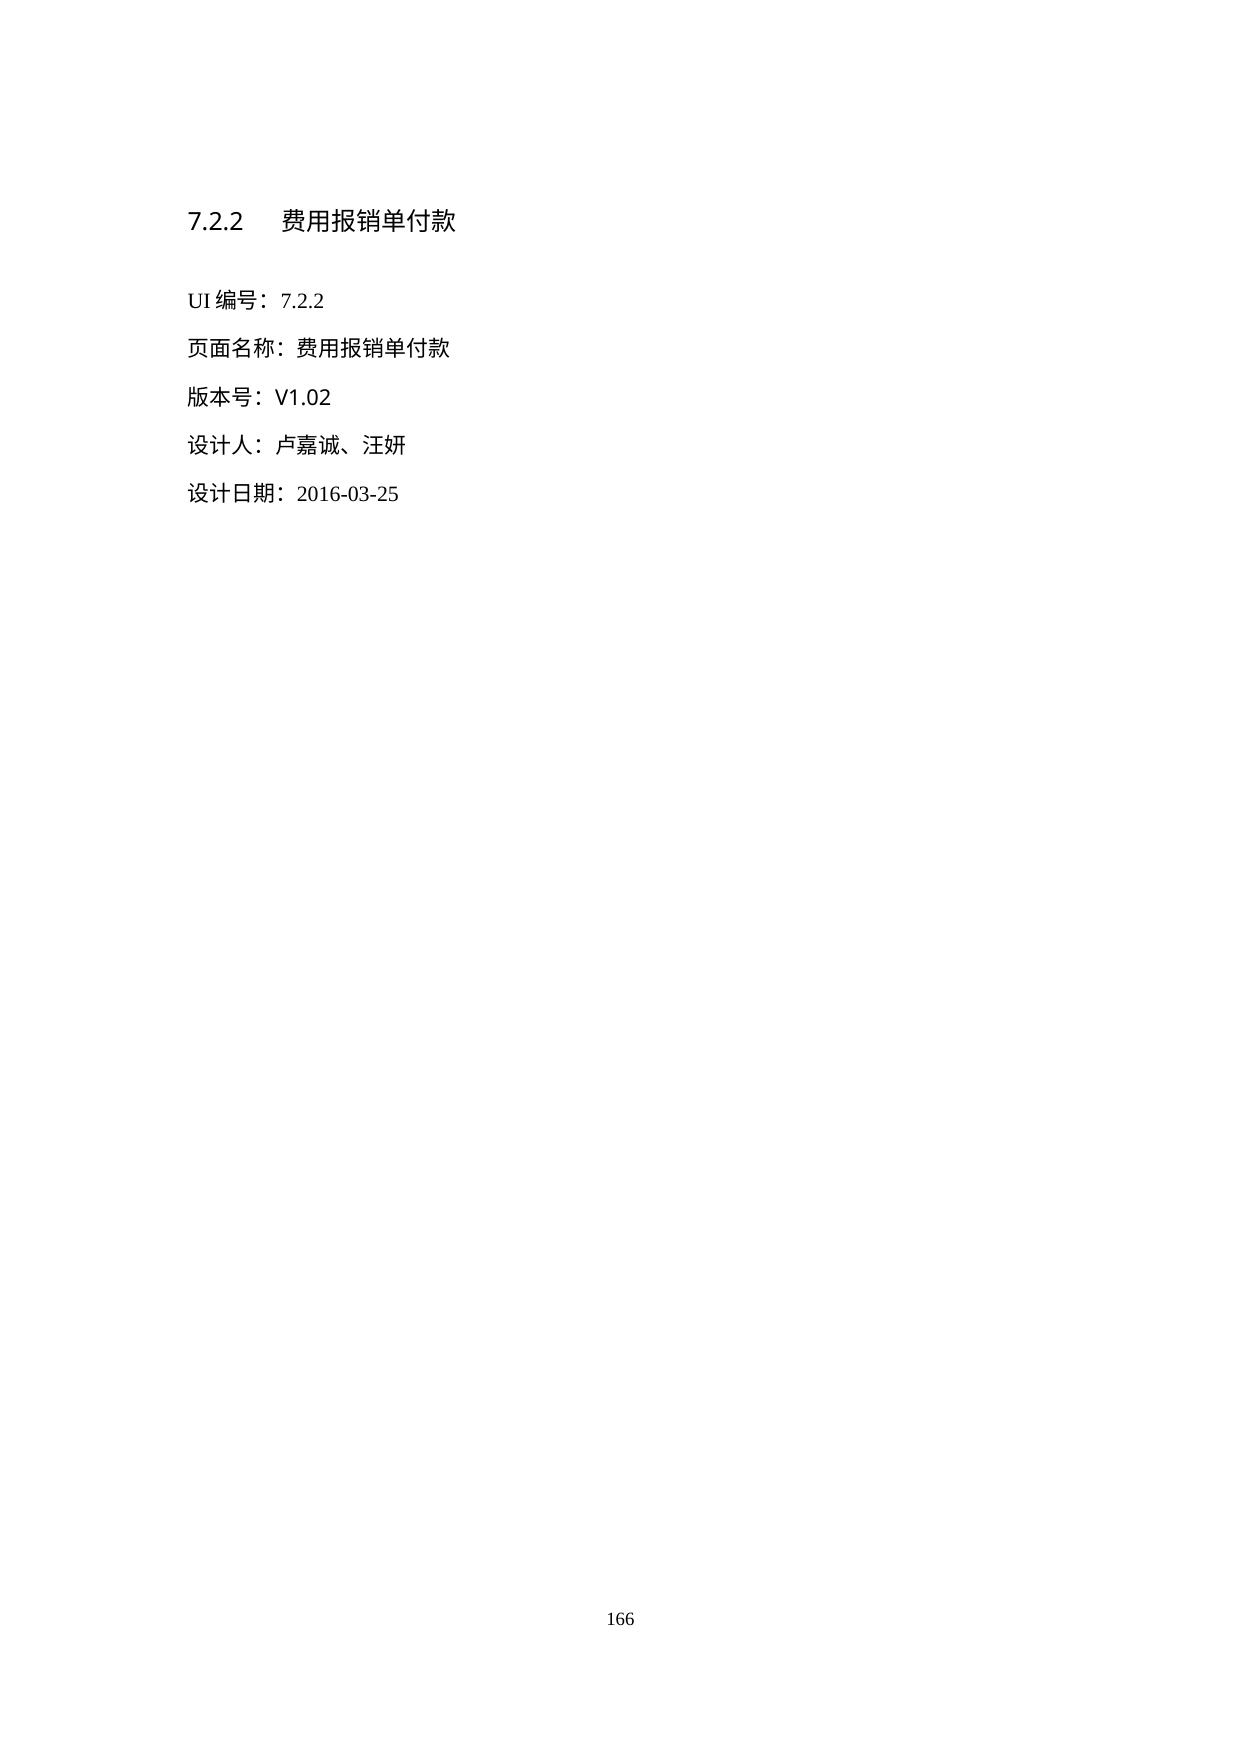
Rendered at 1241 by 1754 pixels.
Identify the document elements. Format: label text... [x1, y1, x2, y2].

text UI编号：7.2.2 [187, 283, 1053, 315]
text 设计人：卢嘉诚、汪妍 [187, 428, 1053, 460]
text 版本号：V1.02 [187, 379, 1053, 412]
text 页面名称：费用报销单付款 [187, 331, 1053, 363]
text 设计日期：2016-03-25 [187, 476, 1053, 508]
subtitle 费用报销单付款 [187, 187, 1053, 252]
